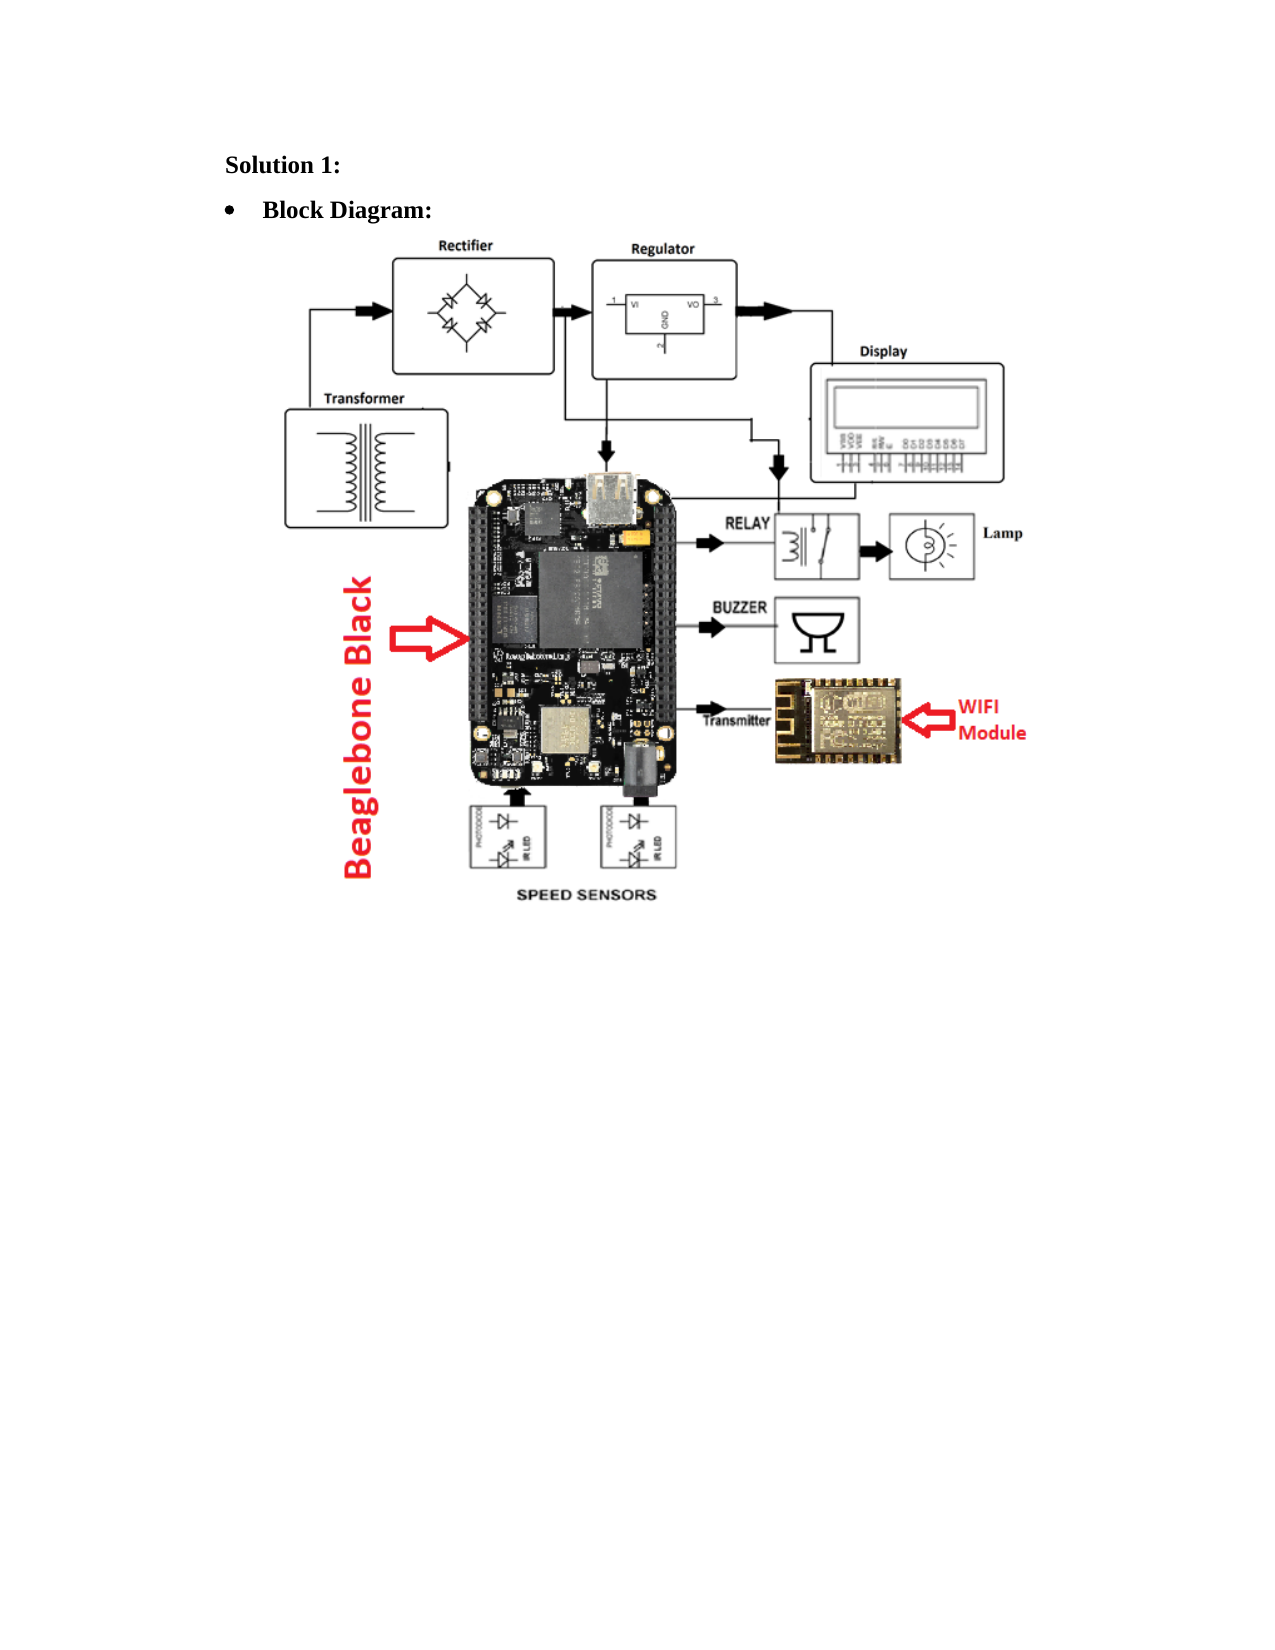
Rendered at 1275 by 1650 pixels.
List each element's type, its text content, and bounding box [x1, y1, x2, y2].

picture [262, 224, 1071, 955]
list Block Diagram: [225, 195, 1126, 224]
text Solution 1: [150, 150, 1126, 179]
